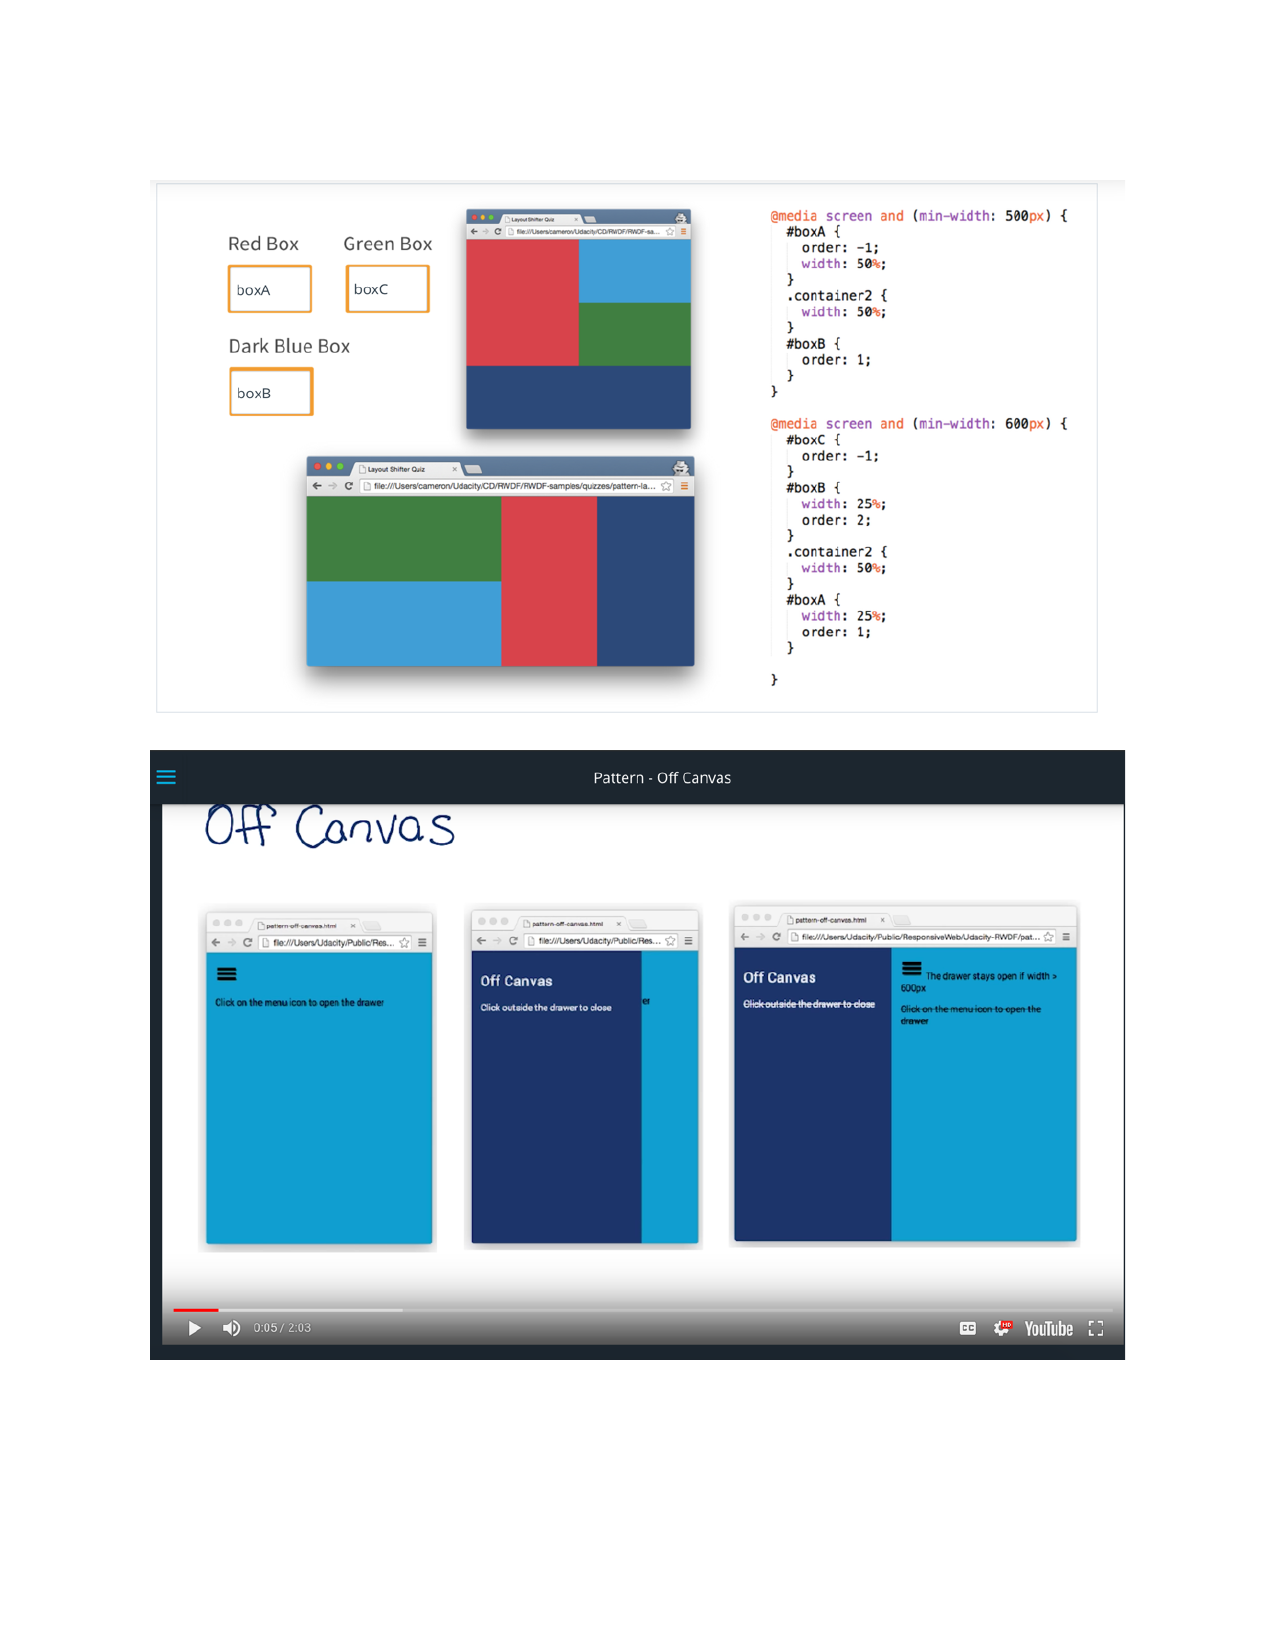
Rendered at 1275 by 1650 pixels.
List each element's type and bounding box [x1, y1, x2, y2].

picture [150, 750, 1125, 1360]
picture [150, 180, 1125, 720]
